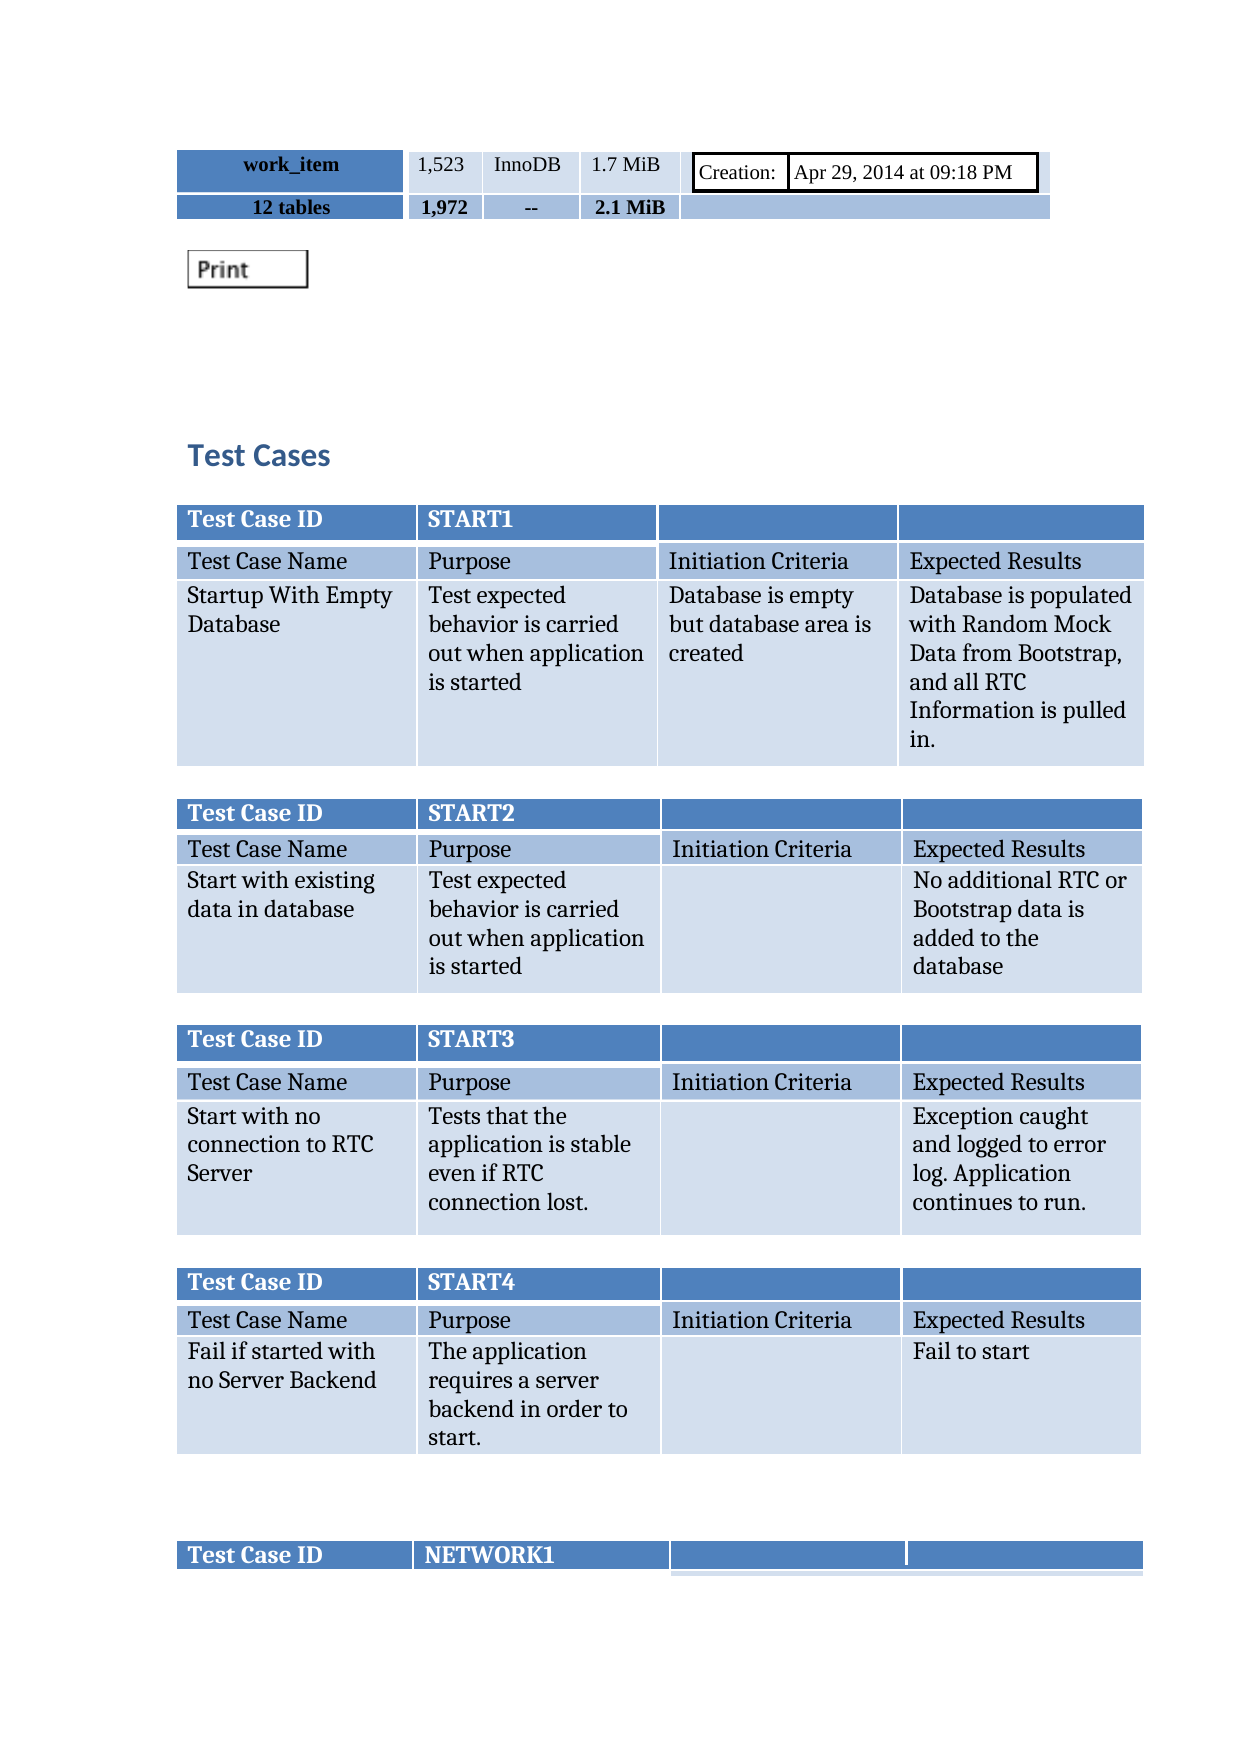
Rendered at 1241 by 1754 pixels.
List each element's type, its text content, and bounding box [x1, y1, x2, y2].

table_cell [681, 152, 692, 192]
table_cell Expected Results [903, 831, 1142, 864]
table_cell [681, 195, 1050, 219]
table_cell Exception caught and logged to error log. Application continues to run. [902, 1102, 1141, 1234]
table_cell [661, 1102, 900, 1234]
table_cell Expected Results [899, 543, 1144, 579]
table_cell Test Case Name [177, 835, 416, 864]
picture [187, 250, 311, 291]
table_cell Purpose [418, 547, 656, 579]
table_cell work_item [177, 150, 403, 192]
table_header START4 [418, 1268, 660, 1300]
table_header NETWORK1 [414, 1541, 669, 1569]
table_header Test Case ID [177, 1025, 416, 1061]
table_cell -- [484, 195, 579, 219]
table_cell Test expected behavior is carried out when application is started [418, 866, 660, 992]
table_header START2 [418, 799, 660, 829]
table_cell Fail if started with no Server Backend [177, 1337, 416, 1454]
table_cell 2.1 MiB [581, 195, 679, 219]
table_cell [1039, 152, 1050, 192]
table_cell InnoDB [483, 152, 579, 192]
table_cell 1.7 MiB [581, 152, 680, 192]
table_header Test Case ID [177, 505, 416, 540]
table_cell Expected Results [903, 1302, 1141, 1335]
table_header START1 [418, 505, 656, 540]
table_cell Initiation Criteria [659, 543, 897, 579]
subtitle Test Cases [187, 434, 1053, 474]
table_cell 1,523 [409, 152, 482, 192]
table_cell Test Case Name [177, 1068, 416, 1099]
table_cell Purpose [418, 835, 660, 864]
table_cell Purpose [418, 1068, 660, 1099]
table_cell Expected Results [902, 1064, 1141, 1099]
table_header Test Case ID [177, 1541, 412, 1569]
table_cell [662, 1337, 901, 1454]
table_cell Tests that the application is stable even if RTC connection lost. [418, 1102, 660, 1234]
table_cell 12 tables [177, 195, 403, 219]
table_cell Initiation Criteria [662, 1302, 900, 1335]
table_header Test Case ID [177, 1268, 416, 1300]
table_cell [662, 866, 901, 992]
table_cell No additional RTC or Bootstrap data is added to the database [902, 866, 1142, 992]
table_cell Purpose [418, 1306, 660, 1335]
table_cell Start with no connection to RTC Server [177, 1102, 416, 1234]
table_cell Database is populated with Random Mock Data from Bootstrap, and all RTC Information is pulled in. [899, 581, 1144, 766]
table_cell Fail to start [902, 1337, 1141, 1454]
table_cell Database is empty but database area is created [658, 581, 897, 766]
table_header Test Case ID [177, 799, 416, 829]
table_cell Test Case Name [177, 547, 416, 579]
table_cell Test expected behavior is carried out when application is started [418, 581, 657, 766]
table_cell Initiation Criteria [662, 1064, 900, 1099]
table_cell Initiation Criteria [662, 831, 901, 864]
table_cell Start with existing data in database [177, 866, 417, 992]
table_header START3 [418, 1025, 660, 1061]
table_cell Test Case Name [177, 1306, 416, 1335]
table_cell The application requires a server backend in order to start. [418, 1337, 660, 1454]
table_cell 1,972 [409, 195, 482, 219]
table_cell Startup With Empty Database [177, 581, 416, 766]
